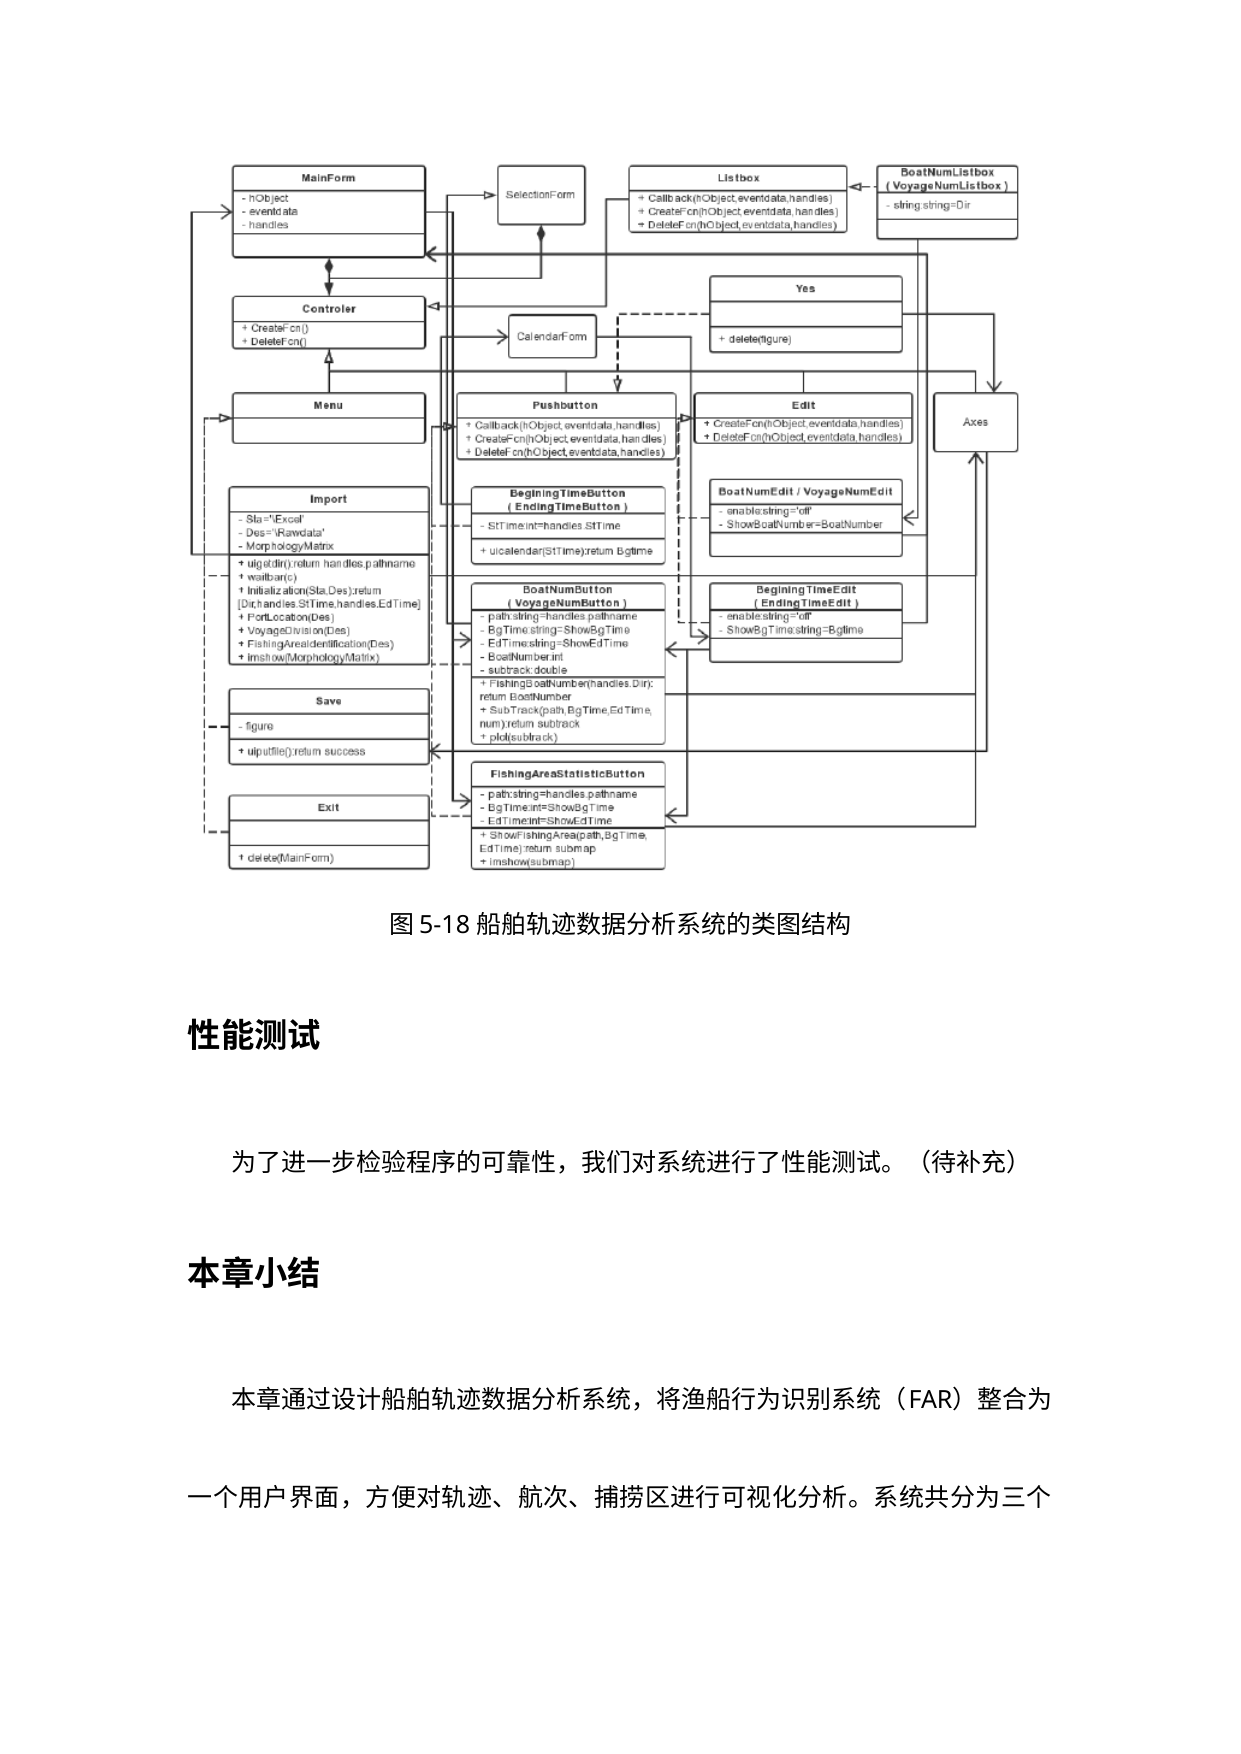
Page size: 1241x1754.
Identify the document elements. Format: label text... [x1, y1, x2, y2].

picture [187, 162, 1022, 875]
subtitle 性能测试 [187, 1001, 1053, 1066]
subtitle 本章小结 [187, 1238, 1053, 1303]
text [187, 1365, 1053, 1528]
text 为了进一步检验程序的可靠性，我们对系统进行了性能测试。（待补充） [187, 1128, 1053, 1193]
text 图5-18 船舶轨迹数据分析系统的类图结构 [187, 890, 1053, 955]
